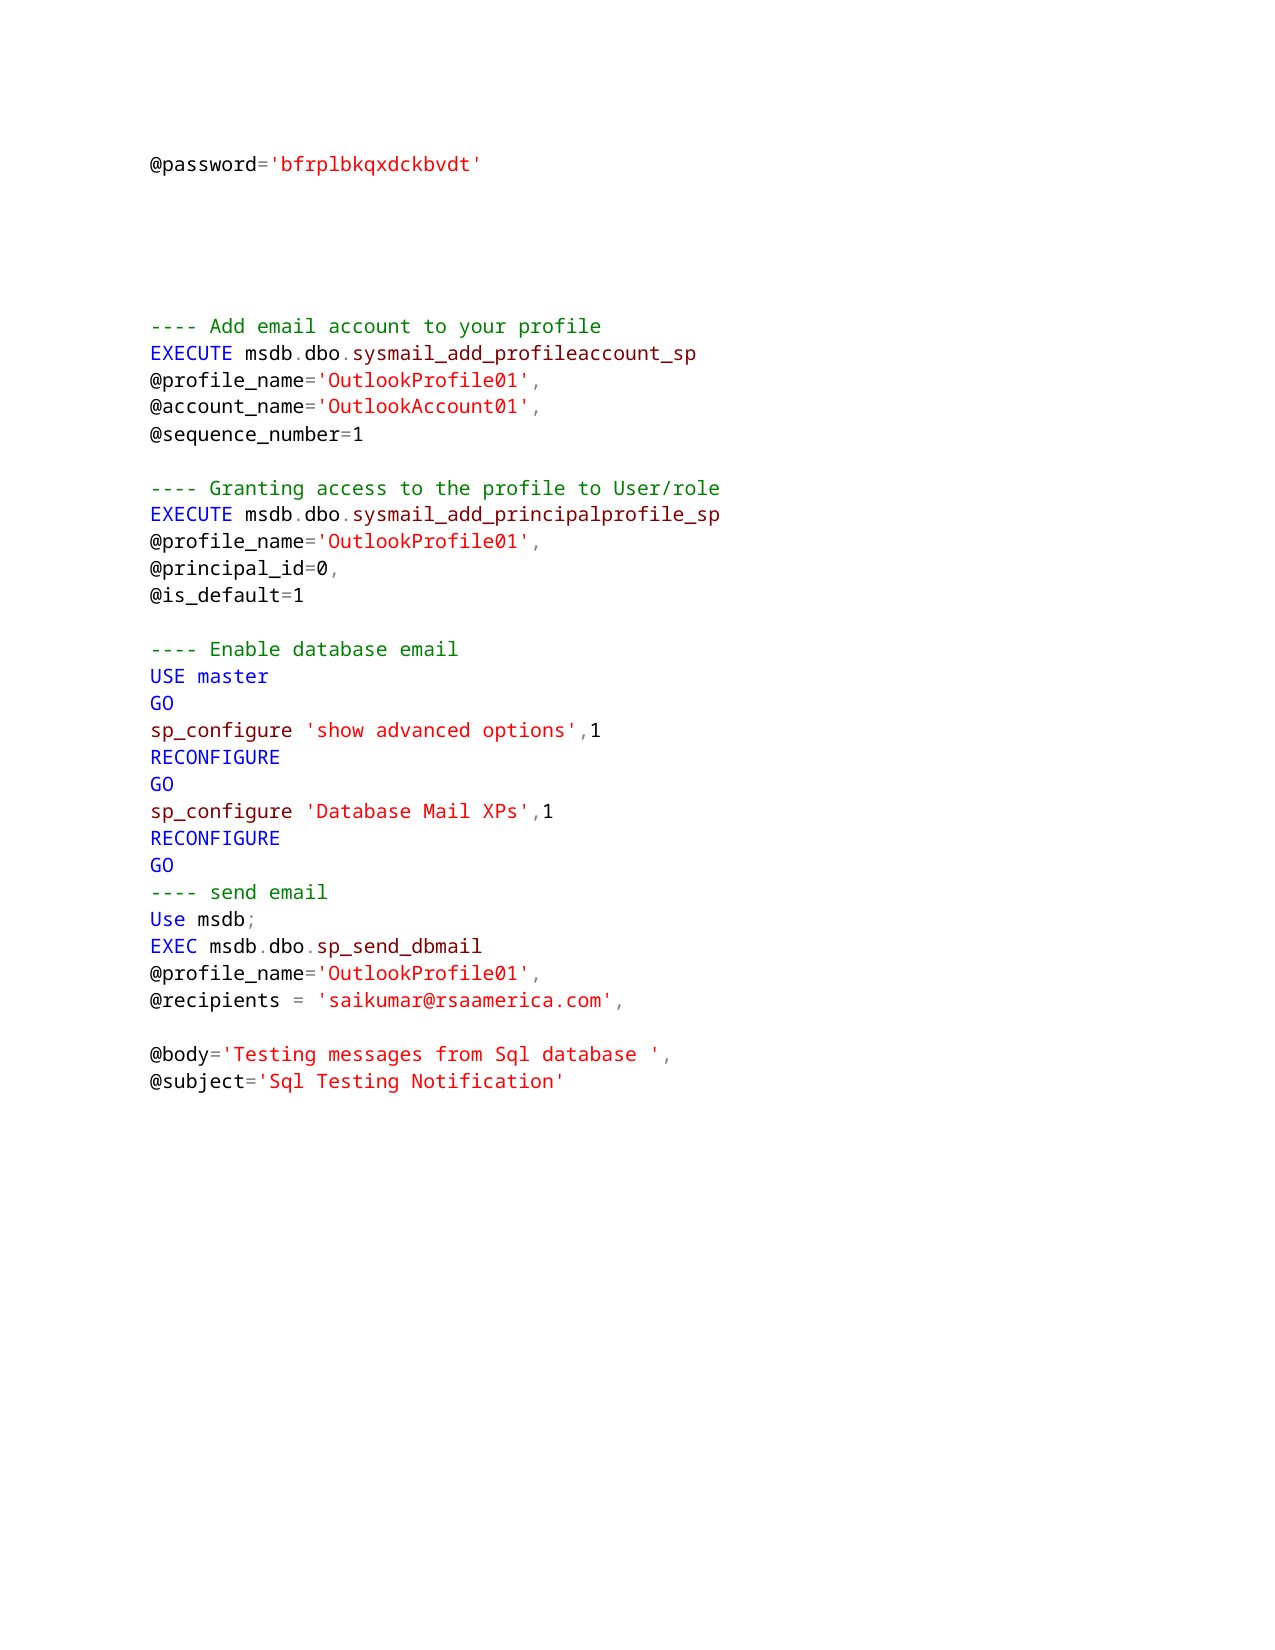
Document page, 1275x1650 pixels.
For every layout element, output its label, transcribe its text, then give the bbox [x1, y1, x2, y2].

text @profile_name='OutlookProfile01', [150, 528, 1125, 555]
text @sequence_number=1 [150, 420, 1125, 447]
text USE master [150, 663, 1125, 689]
text ---- Enable database email [150, 636, 1125, 663]
text @principal_id=0, [150, 555, 1125, 582]
text @account_name='OutlookAccount01', [150, 393, 1125, 420]
text @is_default=1 [150, 582, 1125, 609]
text EXECUTE msdb.dbo.sysmail_add_principalprofile_sp [150, 501, 1125, 528]
text @password='bfrplbkqxdckbvdt' [150, 150, 1125, 177]
text @body='Testing messages from Sql database ', [150, 1040, 1125, 1067]
text @recipients = 'saikumar@rsaamerica.com', [150, 986, 1125, 1013]
text sp_configure 'show advanced options',1 [150, 717, 1125, 743]
text RECONFIGURE [150, 824, 1125, 851]
text @profile_name='OutlookProfile01', [150, 959, 1125, 986]
text GO [150, 771, 1125, 797]
text EXEC msdb.dbo.sp_send_dbmail [150, 932, 1125, 959]
text RECONFIGURE [150, 743, 1125, 771]
text GO [150, 689, 1125, 717]
text @profile_name='OutlookProfile01', [150, 366, 1125, 393]
text ---- send email [150, 878, 1125, 905]
text GO [150, 851, 1125, 878]
text @subject='Sql Testing Notification' [150, 1067, 1125, 1094]
text Use msdb; [150, 905, 1125, 932]
text ---- Granting access to the profile to User/role [150, 474, 1125, 501]
text ---- Add email account to your profile [150, 312, 1125, 339]
text sp_configure 'Database Mail XPs',1 [150, 797, 1125, 824]
text EXECUTE msdb.dbo.sysmail_add_profileaccount_sp [150, 339, 1125, 366]
